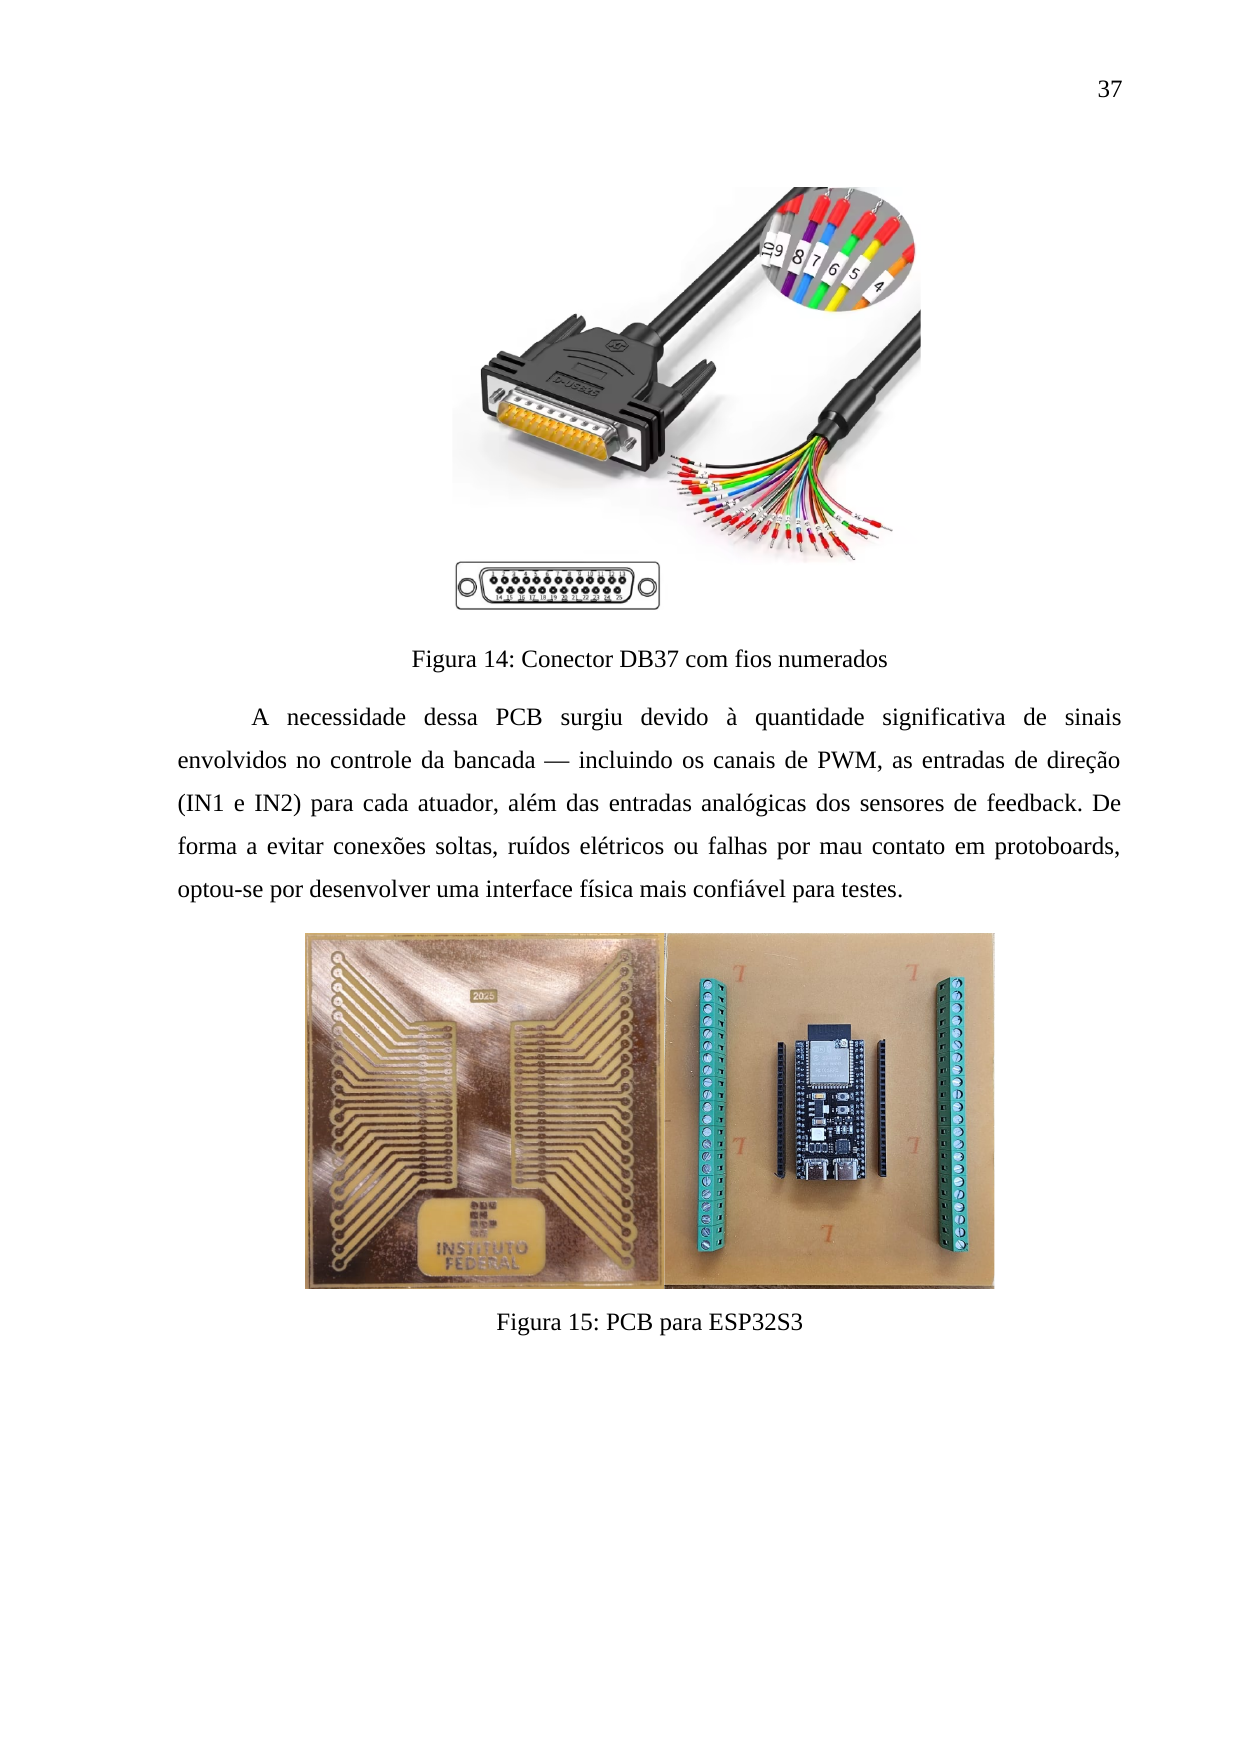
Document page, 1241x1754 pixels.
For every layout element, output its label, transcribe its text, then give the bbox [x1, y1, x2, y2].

text Figura 14: Conector DB37 com fios numerados [177, 644, 1122, 673]
picture [452, 177, 921, 614]
text Figura 15: PCB para ESP32S3 [177, 1307, 1122, 1336]
text A necessidade dessa PCB surgiu devido à quantidade significativa de sinais envolvidos no controle da bancada — incluindo os canais de PWM, as entradas de direção (IN1 e IN2) para cada atuador, além das entradas analógicas dos sensores de feedback. De forma a evitar conexões soltas, ruídos elétricos ou falhas por mau contato em protoboards, optou-se por desenvolver uma interface física mais confiável para testes. [177, 702, 1122, 903]
picture [305, 933, 995, 1289]
